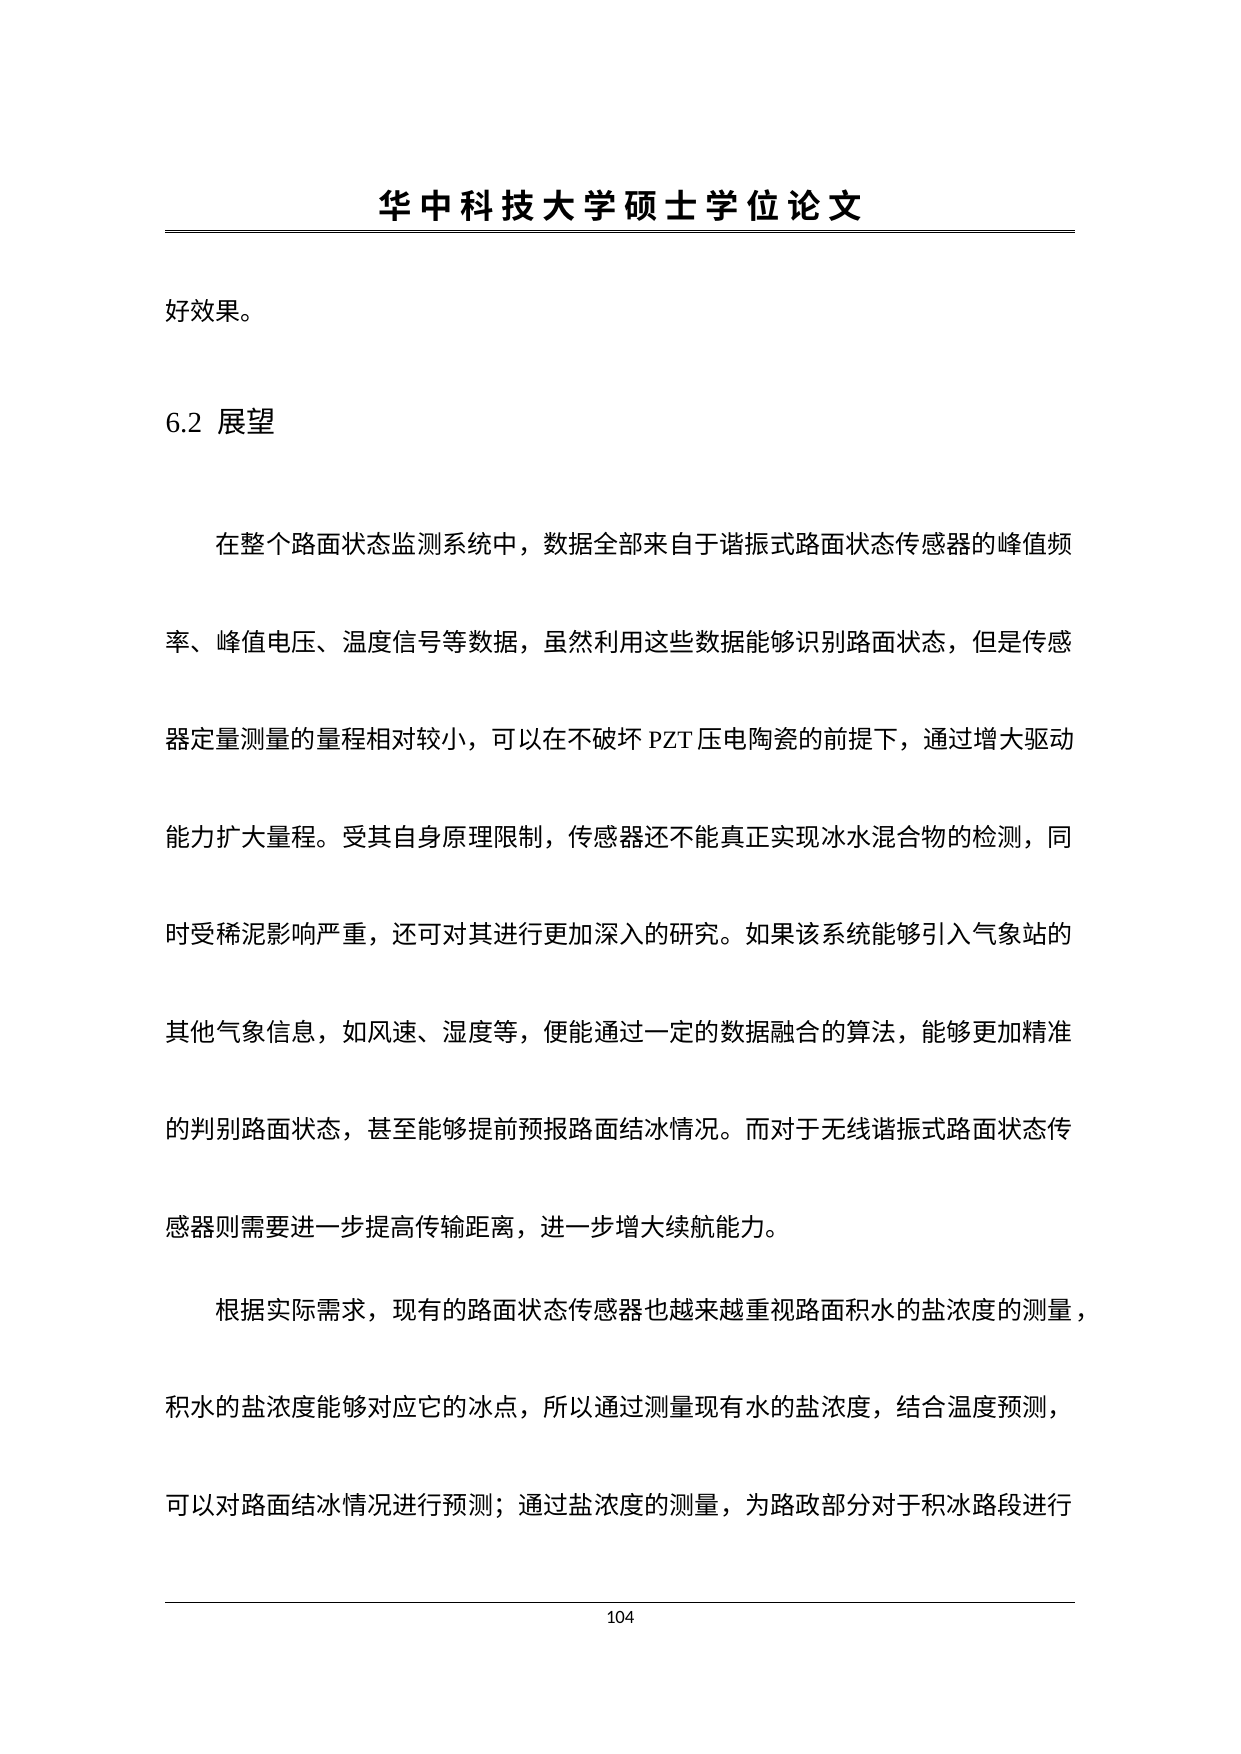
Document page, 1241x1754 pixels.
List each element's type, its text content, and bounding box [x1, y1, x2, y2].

list 展望 [165, 387, 1075, 452]
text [165, 1276, 1075, 1536]
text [165, 277, 1075, 342]
text 在整个路面状态监测系统中，数据全部来自于谐振式路面状态传感器的峰值频率、峰值电压、温度信号等数据，虽然利用这些数据能够识别路面状态，但是传感器定量测量的量程相对较小，可以在不破坏PZT压电陶瓷的前提下，通过增大驱动能力扩大量程。受其自身原理限制，传感器还不能真正实现冰水混合物的检测，同时受稀泥影响严重，还可对其进行更加深入的研究。如果该系统能够引入气象站的其他气象信息，如风速、湿度等，便能通过一定的数据融合的算法，能够更加精准的判别路面状态，甚至能够提前预报路面结冰情况。而对于无线谐振式路面状态传感器则需要进一步提高传输距离，进一步增大续航能力。 [165, 510, 1075, 1258]
